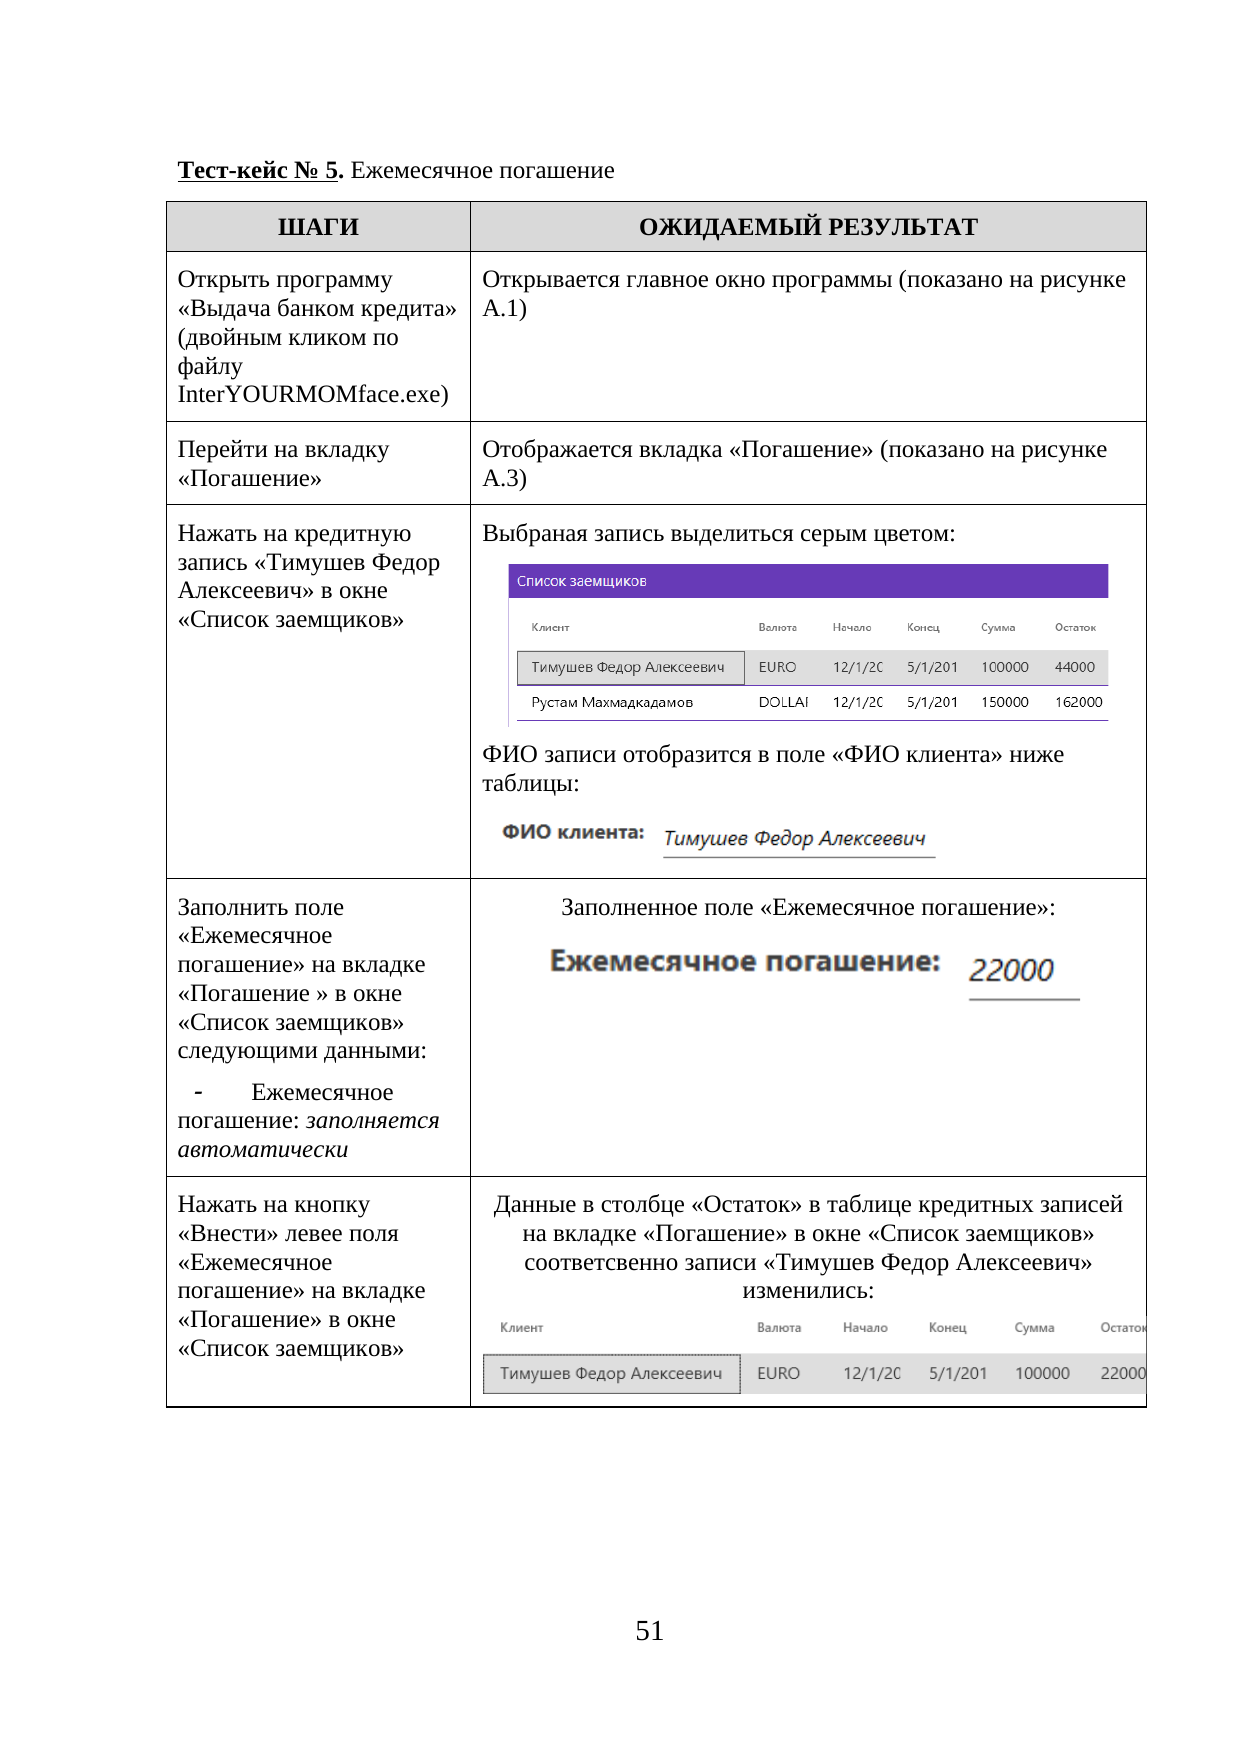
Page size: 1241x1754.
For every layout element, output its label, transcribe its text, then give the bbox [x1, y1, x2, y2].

table_cell Отображается вкладка «Погашение» (показано на рисунке А.3) [471, 422, 1146, 504]
table_cell Заполненное поле «Ежемесячное погашение»: [471, 879, 1146, 1176]
picture [482, 1316, 1147, 1394]
table_cell Перейти на вкладку «Погашение» [167, 422, 470, 504]
table_cell Данные в столбце «Остаток» в таблице кредитных записей на вкладке «Погашение» в окне «Список заемщиков» соответсвенно записи «Тимушев Федор Алексеевич» изменились: [471, 1177, 1146, 1406]
table_cell Нажать на кнопку «Внести» левее поля «Ежемесячное погашение» на вкладке «Погашение» в окне «Список заемщиков» [167, 1177, 470, 1406]
table_header Ожидаемый результат [471, 202, 1146, 251]
table_cell Открывается главное окно программы (показано на рисунке А.1) [471, 252, 1146, 421]
table_header Шаги [167, 202, 470, 251]
table_cell Открыть программу «Выдача банком кредита» (двойным кликом по файлу InterYOURMOMface.exe) [167, 252, 470, 421]
text Тест-кейс № 5. Ежемесячное погашение [177, 156, 1122, 184]
picture [536, 933, 1081, 1013]
table_cell Выбраная запись выделиться серым цветом: ФИО записи отобразится в поле «ФИО клиента» ниже таблицы: [471, 505, 1146, 878]
table_cell Нажать на кредитную запись «Тимушев Федор Алексеевич» в окне «Список заемщиков» [167, 505, 470, 878]
table_cell Заполнить поле «Ежемесячное погашение» на вкладке «Погашение » в окне «Список заемщиков» следующими данными: Ежемесячное погашение: заполняется автоматически [167, 879, 470, 1176]
picture [496, 809, 936, 866]
picture [508, 559, 1109, 727]
